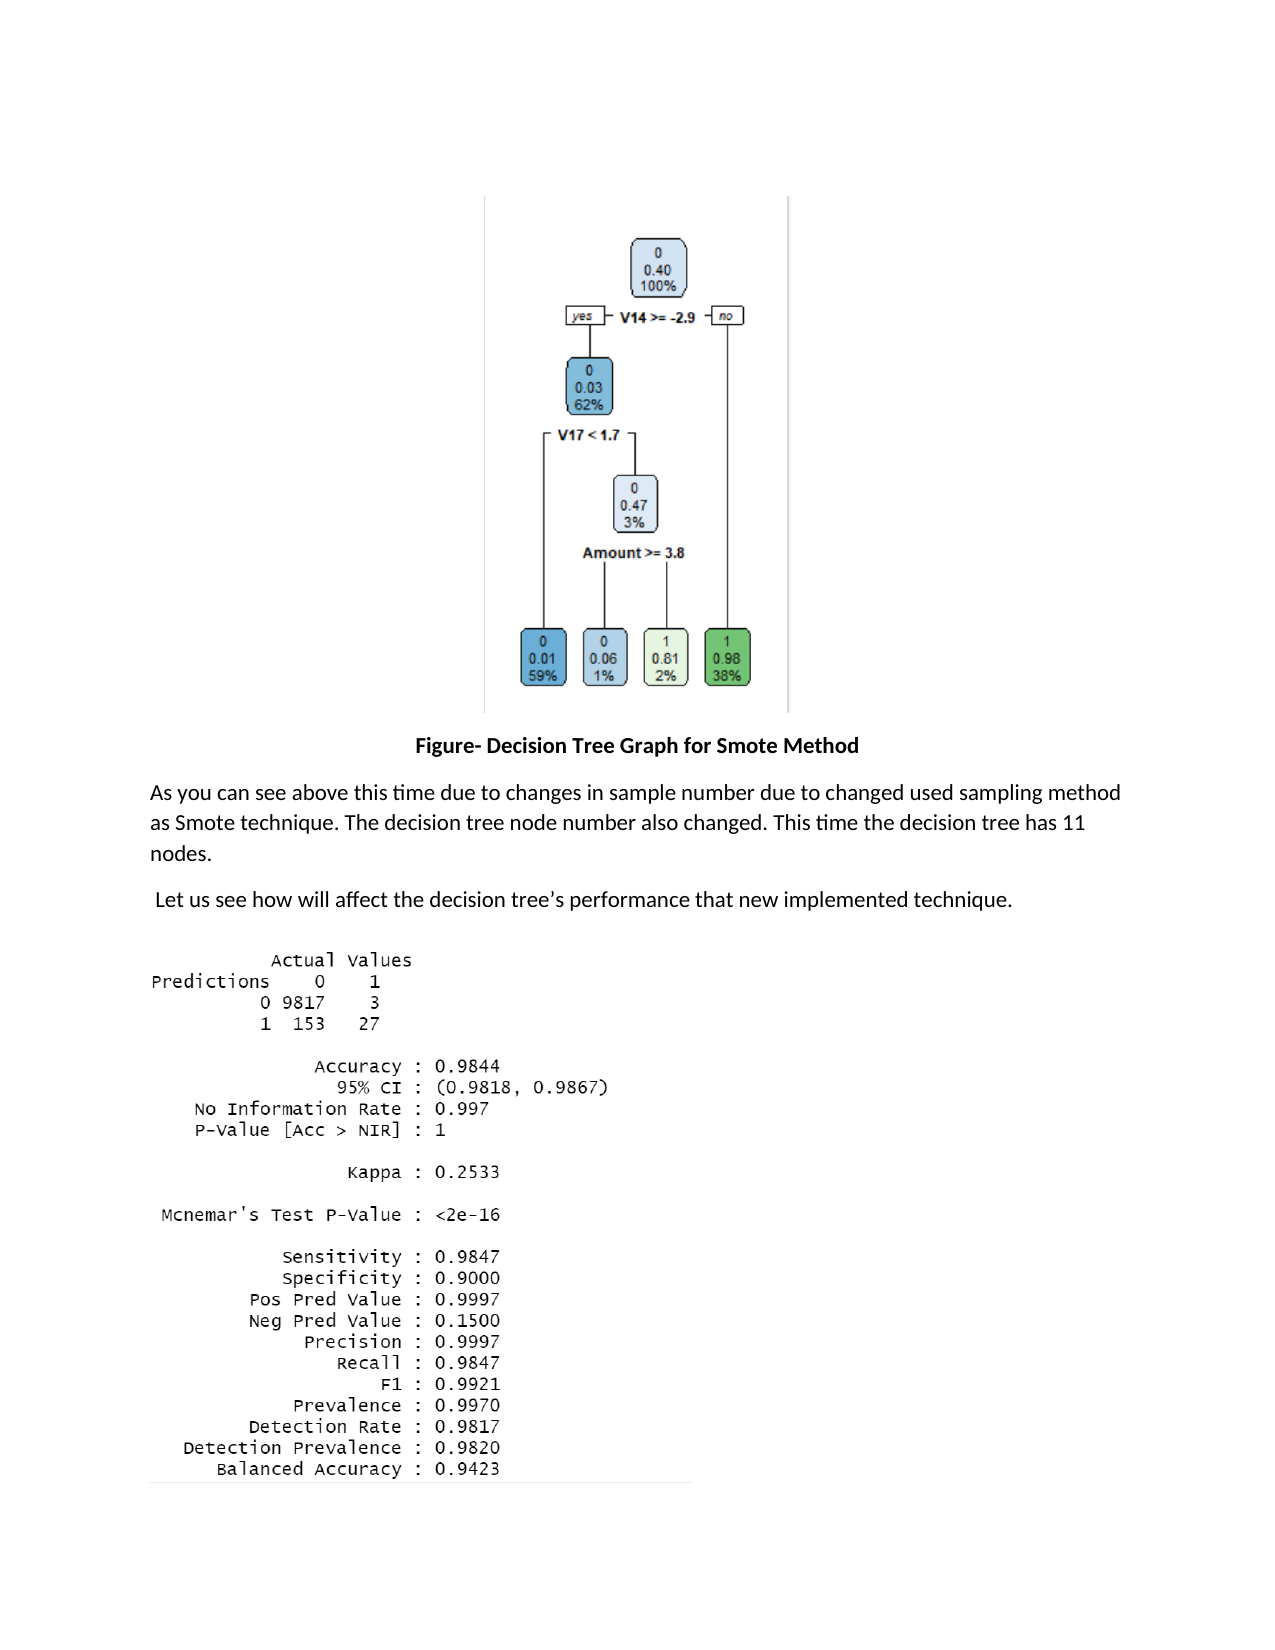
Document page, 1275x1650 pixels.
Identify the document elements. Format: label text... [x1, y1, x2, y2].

text Figure- Decision Tree Graph for Smote Method [150, 731, 1125, 759]
text As you can see above this time due to changes in sample number due to changed used sampling method as Smote technique. The decision tree node number also changed. This time the decision tree has 11 nodes. [150, 778, 1125, 867]
picture [483, 196, 792, 713]
picture [150, 932, 693, 1483]
text Let us see how will affect the decision tree’s performance that new implemented technique. [150, 886, 1125, 914]
